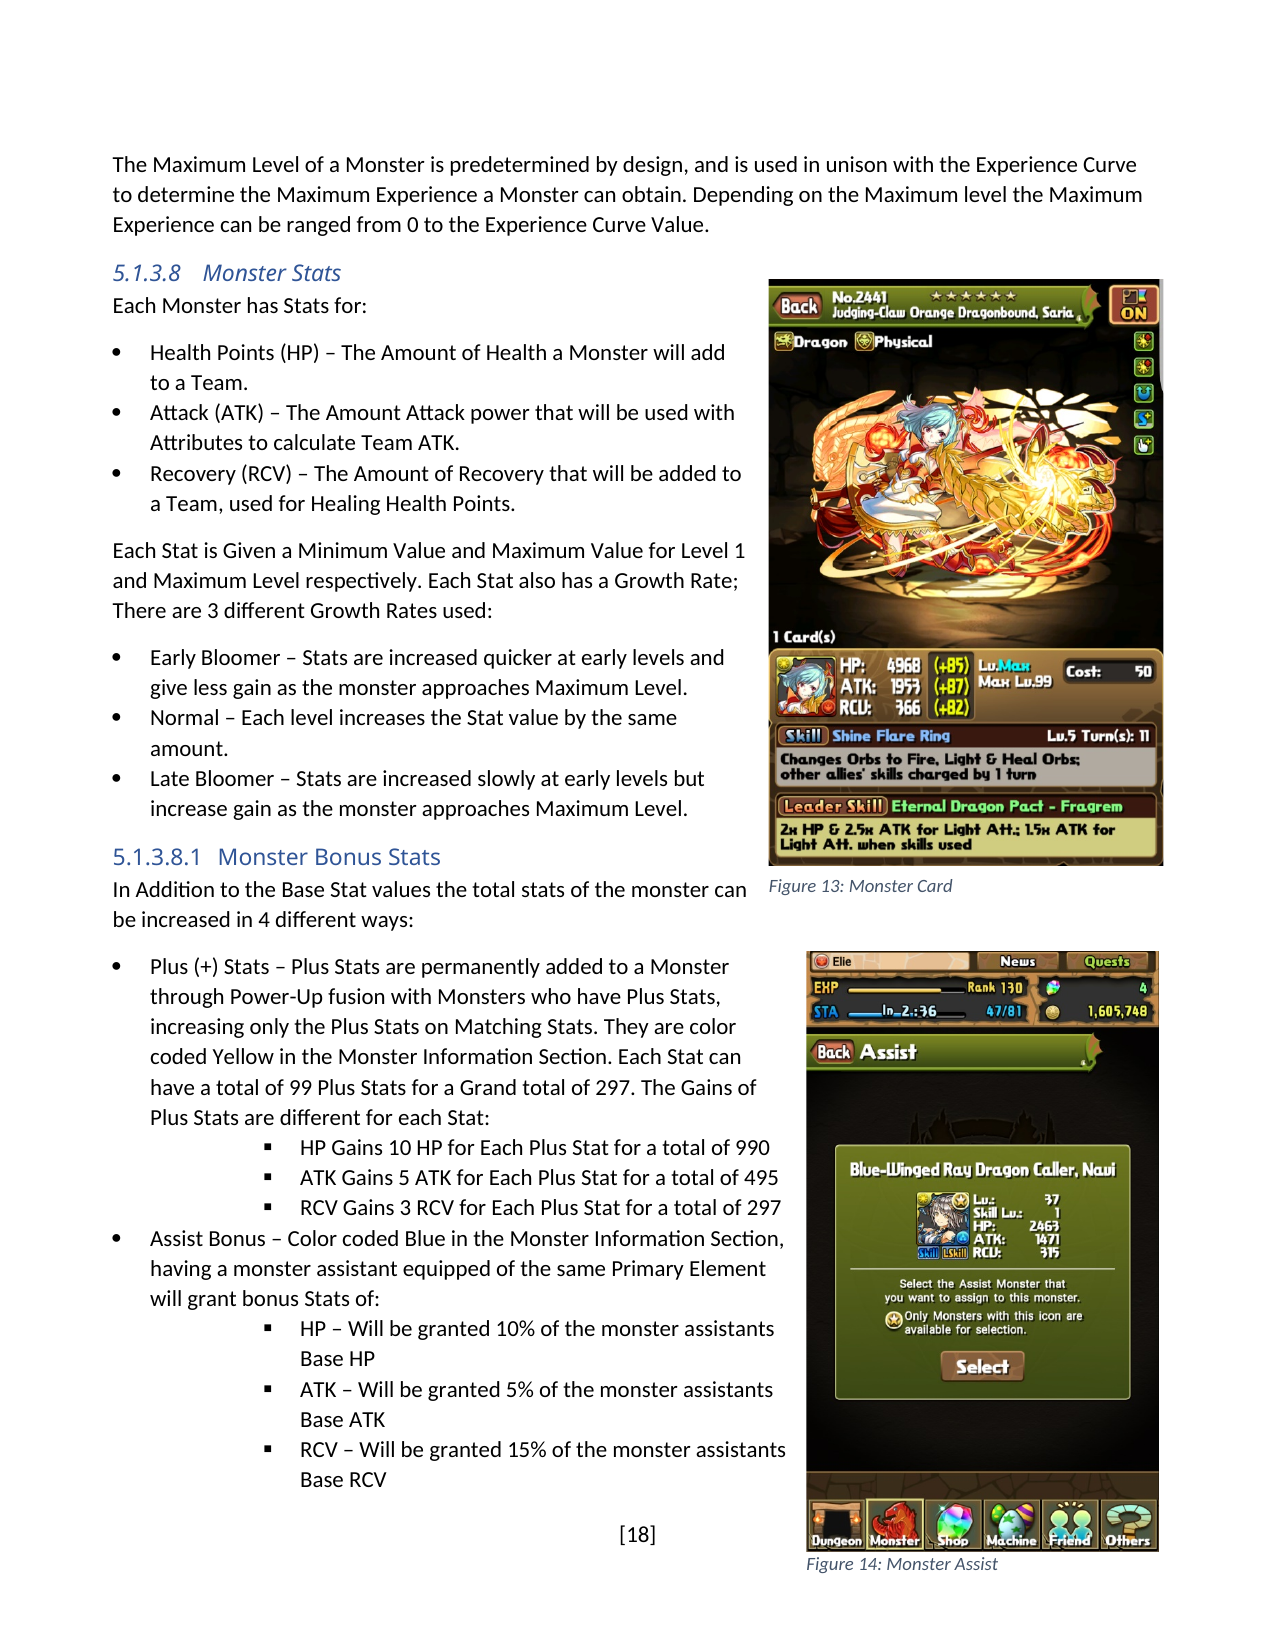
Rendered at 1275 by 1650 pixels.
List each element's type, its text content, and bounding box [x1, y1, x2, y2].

list HP Gains 10 HP for Each Plus Stat for a total of 990 [262, 1133, 806, 1161]
picture [768, 279, 1164, 866]
text Each Monster has Stats for: [112, 291, 768, 319]
list ATK Gains 5 ATK for Each Plus Stat for a total of 495 [262, 1163, 806, 1191]
subtitle Monster Bonus Stats [112, 841, 1162, 872]
picture [806, 951, 1159, 1551]
list ATK – Will be granted 5% of the monster assistants Base ATK [262, 1375, 806, 1433]
list Plus (+) Stats – Plus Stats are permanently added to a Monster through Power-Up fusion with Monsters who have Plus Stats, increasing only the Plus Stats on Matching Stats. They are color coded Yellow in the Monster Information Section. Each Stat can have a total of 99 Plus Stats for a Grand total of 297. The Gains of Plus Stats are different for each Stat: [112, 952, 806, 1131]
list Assist Bonus – Color coded Blue in the Monster Information Section, having a monster assistant equipped of the same Primary Element will grant bonus Stats of: [112, 1224, 806, 1312]
list Recovery (RCV) – The Amount of Recovery that will be added to a Team, used for Healing Health Points. [112, 459, 768, 517]
list HP – Will be granted 10% of the monster assistants Base HP [262, 1314, 806, 1373]
text In Addition to the Base Stat values the total stats of the monster can be increased in 4 different ways: [112, 875, 1162, 933]
list Attack (ATK) – The Amount Attack power that will be used with Attributes to calculate Team ATK. [112, 398, 768, 457]
list Health Points (HP) – The Amount of Health a Monster will add to a Team. [112, 338, 768, 396]
list Normal – Each level increases the Stat value by the same amount. [112, 703, 768, 762]
list RCV – Will be granted 15% of the monster assistants Base RCV [262, 1435, 806, 1493]
list Late Bloomer – Stats are increased slowly at early levels but increase gain as the monster approaches Maximum Level. [112, 764, 768, 822]
list RCV Gains 3 RCV for Each Plus Stat for a total of 297 [262, 1193, 806, 1222]
text Each Stat is Given a Minimum Value and Maximum Value for Level 1 and Maximum Level respectively. Each Stat also has a Growth Rate; There are 3 different Growth Rates used: [112, 536, 768, 624]
text The Maximum Level of a Monster is predetermined by design, and is used in unison with the Experience Curve to determine the Maximum Experience a Monster can obtain. Depending on the Maximum level the Maximum Experience can be ranged from 0 to the Experience Curve Value. [112, 150, 1162, 238]
subtitle Monster Stats [112, 257, 1162, 288]
list Early Bloomer – Stats are increased quicker at early levels and give less gain as the monster approaches Maximum Level. [112, 643, 768, 701]
